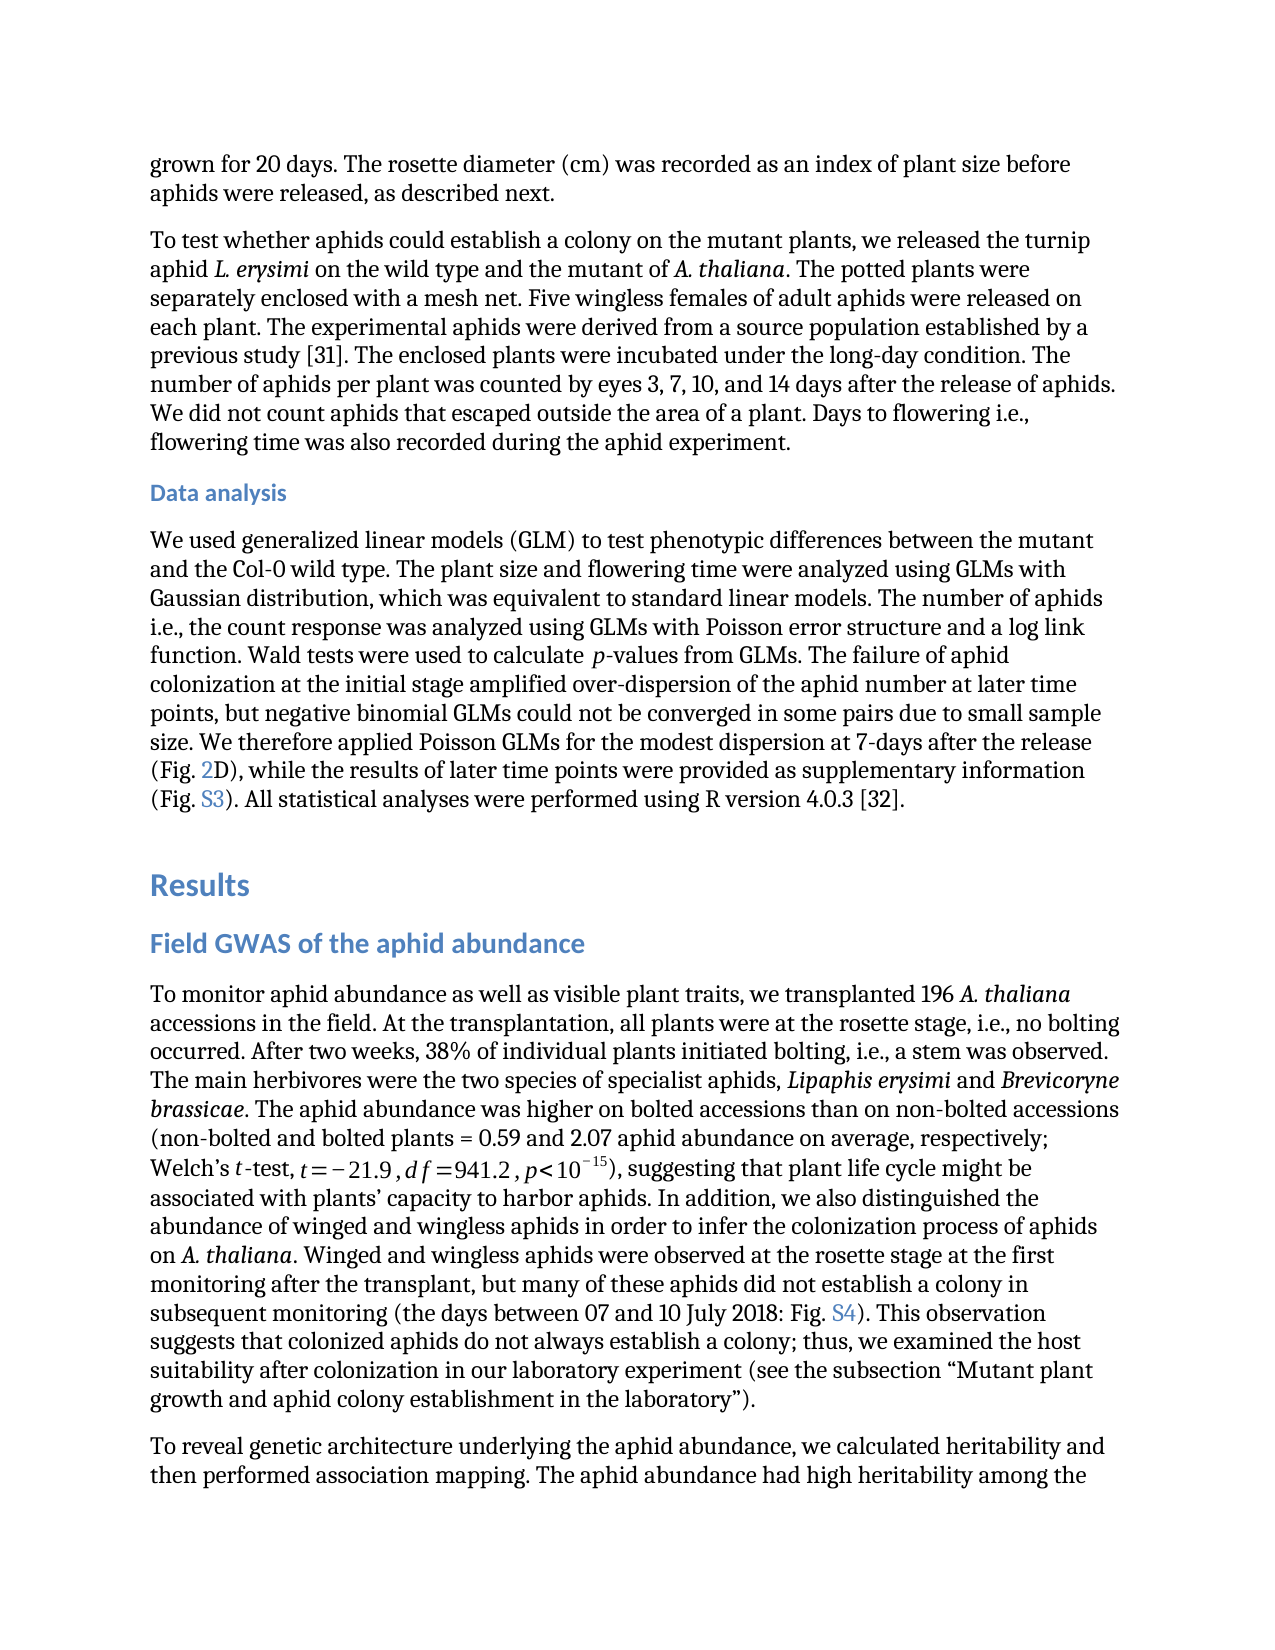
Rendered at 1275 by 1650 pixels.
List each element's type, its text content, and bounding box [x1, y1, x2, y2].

subtitle Results [150, 864, 1125, 904]
text We used generalized linear models (GLM) to test phenotypic differences between the mutant and the Col-0 wild type. The plant size and flowering time were analyzed using GLMs with Gaussian distribution, which was equivalent to standard linear models. The number of aphids i.e., the count response was analyzed using GLMs with Poisson error structure and a log link function. Wald tests were used to calculate -values from GLMs. The failure of aphid colonization at the initial stage amplified over-dispersion of the aphid number at later time points, but negative binomial GLMs could not be converged in some pairs due to small sample size. We therefore applied Poisson GLMs for the modest dispersion at 7-days after the release (Fig. 2D), while the results of later time points were provided as supplementary information (Fig. S3). All statistical analyses were performed using R version 4.0.3 [32]. [150, 526, 1125, 814]
text To monitor aphid abundance as well as visible plant traits, we transplanted 196 A. thaliana accessions in the field. At the transplantation, all plants were at the rosette stage, i.e., no bolting occurred. After two weeks, 38% of individual plants initiated bolting, i.e., a stem was observed. The main herbivores were the two species of specialist aphids, Lipaphis erysimi and Brevicoryne brassicae. The aphid abundance was higher on bolted accessions than on non-bolted accessions (non-bolted and bolted plants = 0.59 and 2.07 aphid abundance on average, respectively; Welch’s -test, ), suggesting that plant life cycle might be associated with plants’ capacity to harbor aphids. In addition, we also distinguished the abundance of winged and wingless aphids in order to infer the colonization process of aphids on A. thaliana. Winged and wingless aphids were observed at the rosette stage at the first monitoring after the transplant, but many of these aphids did not establish a colony in subsequent monitoring (the days between 07 and 10 July 2018: Fig. S4). This observation suggests that colonized aphids do not always establish a colony; thus, we examined the host suitability after colonization in our laboratory experiment (see the subsection “Mutant plant growth and aphid colony establishment in the laboratory”). [150, 980, 1125, 1413]
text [150, 150, 1125, 207]
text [150, 1432, 1125, 1490]
text To test whether aphids could establish a colony on the mutant plants, we released the turnip aphid L. erysimi on the wild type and the mutant of A. thaliana. The potted plants were separately enclosed with a mesh net. Five wingless females of adult aphids were released on each plant. The experimental aphids were derived from a source population established by a previous study [31]. The enclosed plants were incubated under the long-day condition. The number of aphids per plant was counted by eyes 3, 7, 10, and 14 days after the release of aphids. We did not count aphids that escaped outside the area of a plant. Days to flowering i.e., flowering time was also recorded during the aphid experiment. [150, 226, 1125, 456]
subtitle Data analysis [150, 477, 1125, 508]
subtitle Field GWAS of the aphid abundance [150, 925, 1125, 961]
